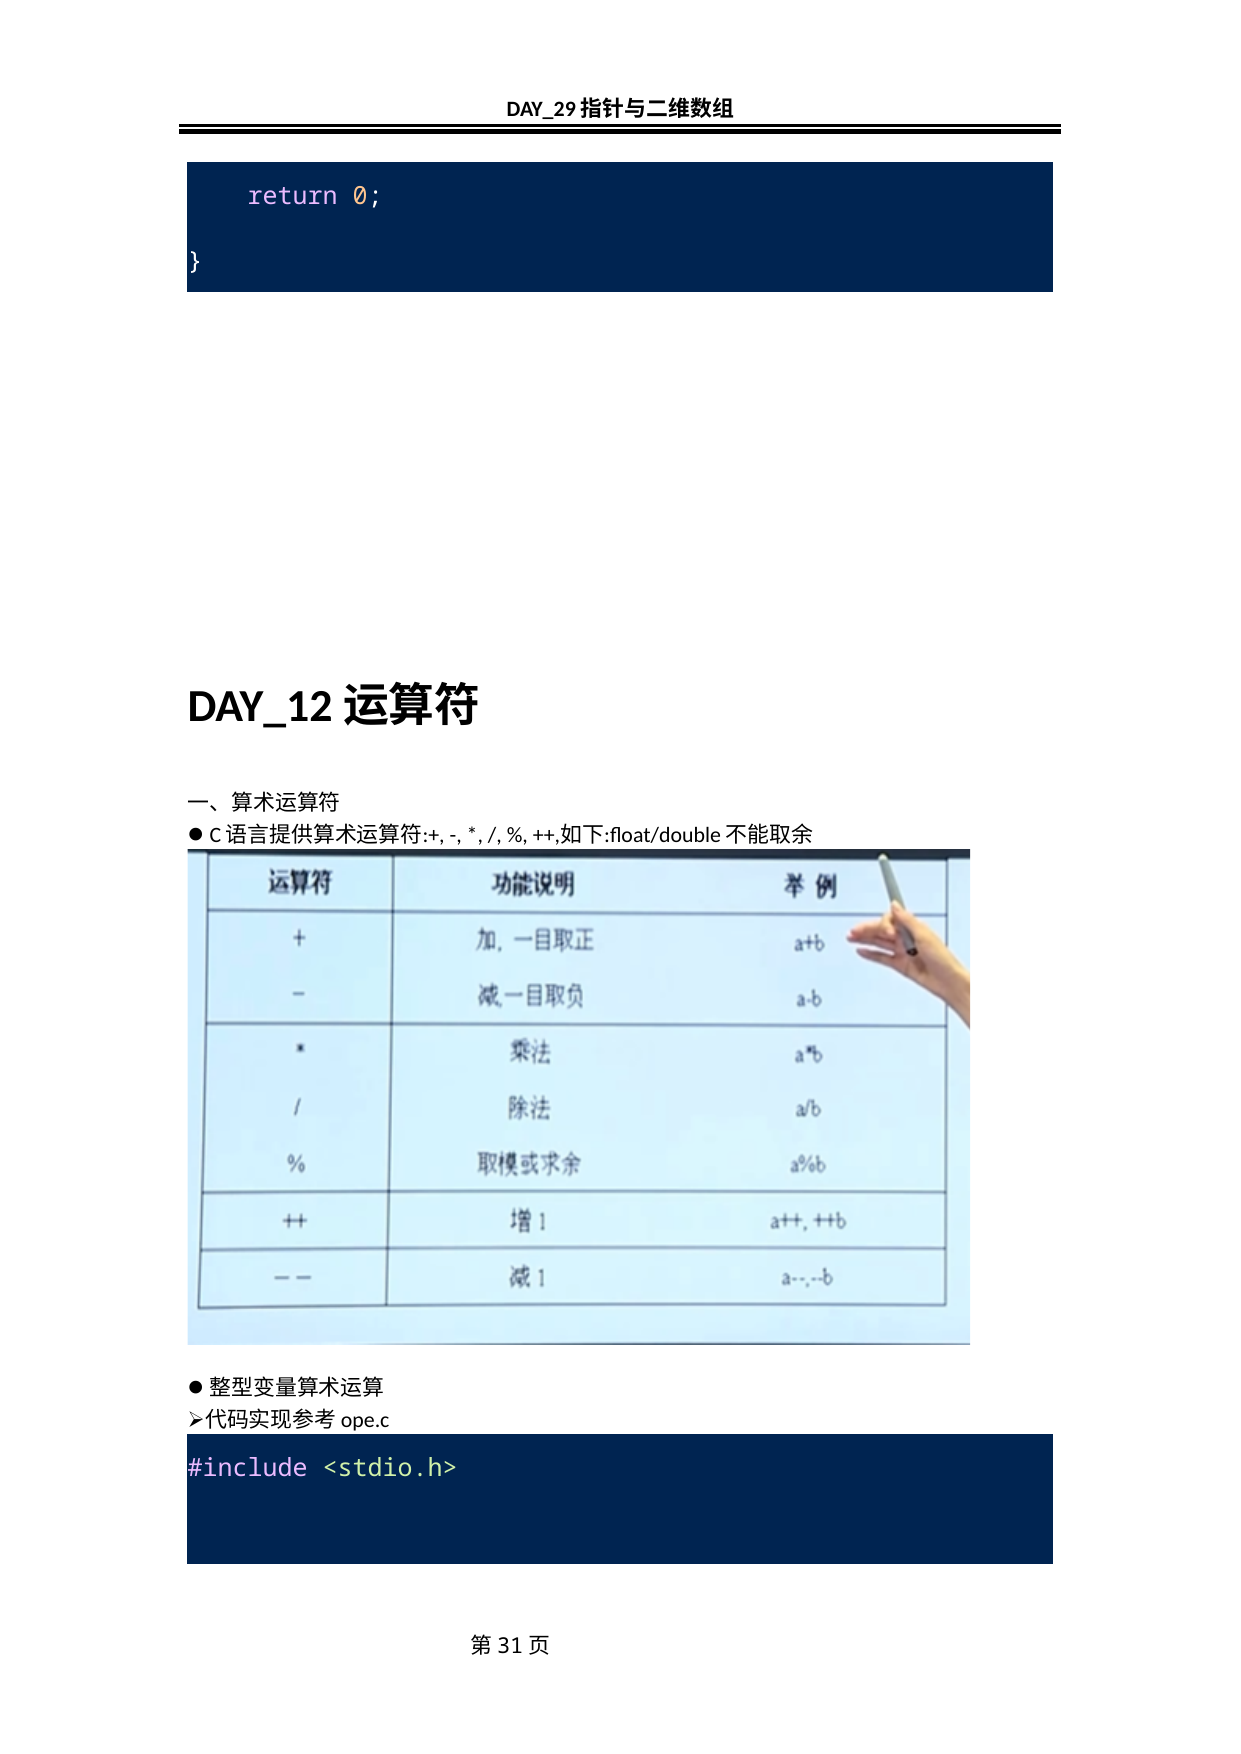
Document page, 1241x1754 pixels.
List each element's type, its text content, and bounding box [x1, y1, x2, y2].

subtitle DAY_12 运算符 [187, 652, 1053, 750]
list 算术运算符 [187, 784, 1053, 817]
text return 0; [187, 162, 1053, 227]
text #include <stdio.h> [187, 1434, 1053, 1499]
list 代码实现参考ope.c [187, 1402, 1053, 1434]
list C语言提供算术运算符:+, -, *, /, %, ++,如下:float/double不能取余 [187, 817, 1053, 849]
picture [187, 849, 971, 1345]
list 整型变量算术运算 [187, 1369, 1053, 1402]
text } [187, 227, 1053, 292]
